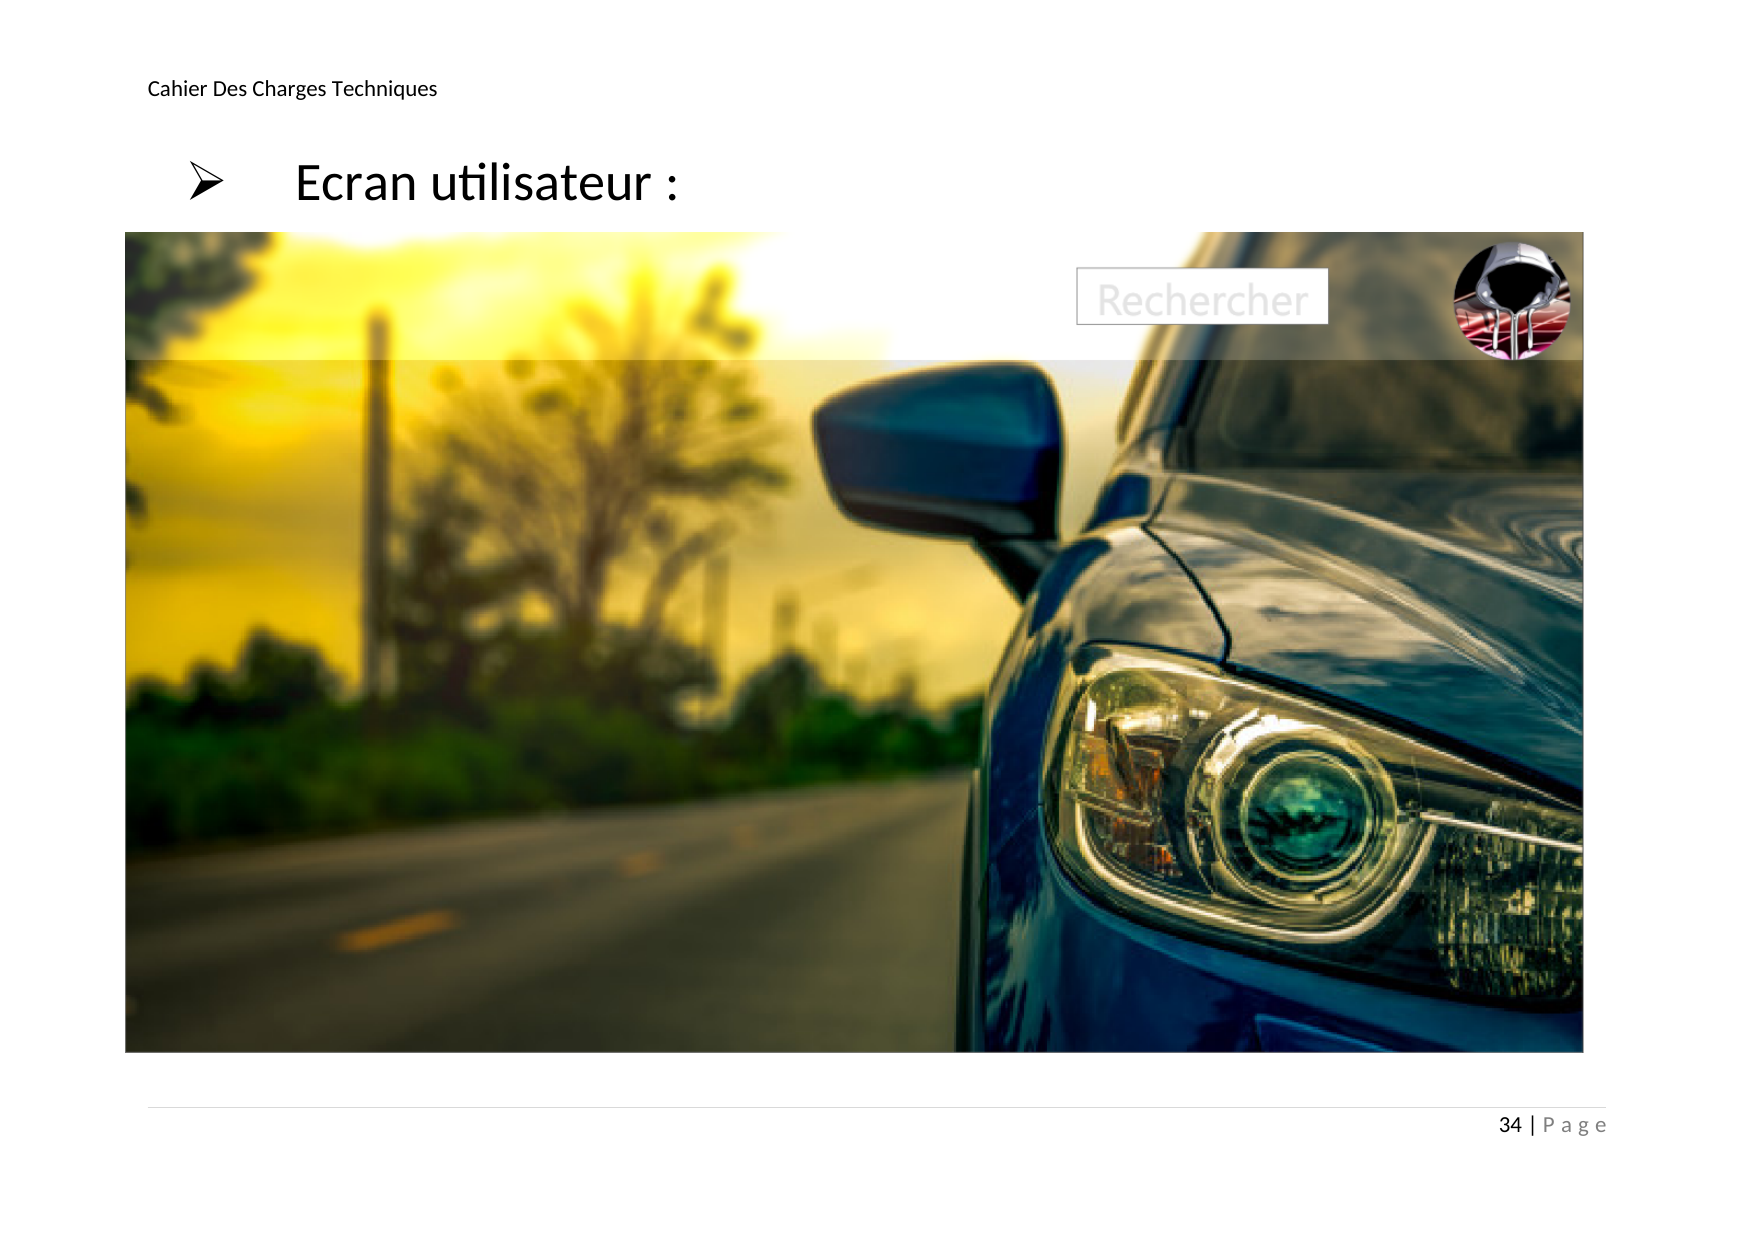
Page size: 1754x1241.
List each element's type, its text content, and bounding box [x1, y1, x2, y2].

picture [125, 232, 1584, 1053]
list Ecran utilisateur : [185, 148, 1606, 214]
